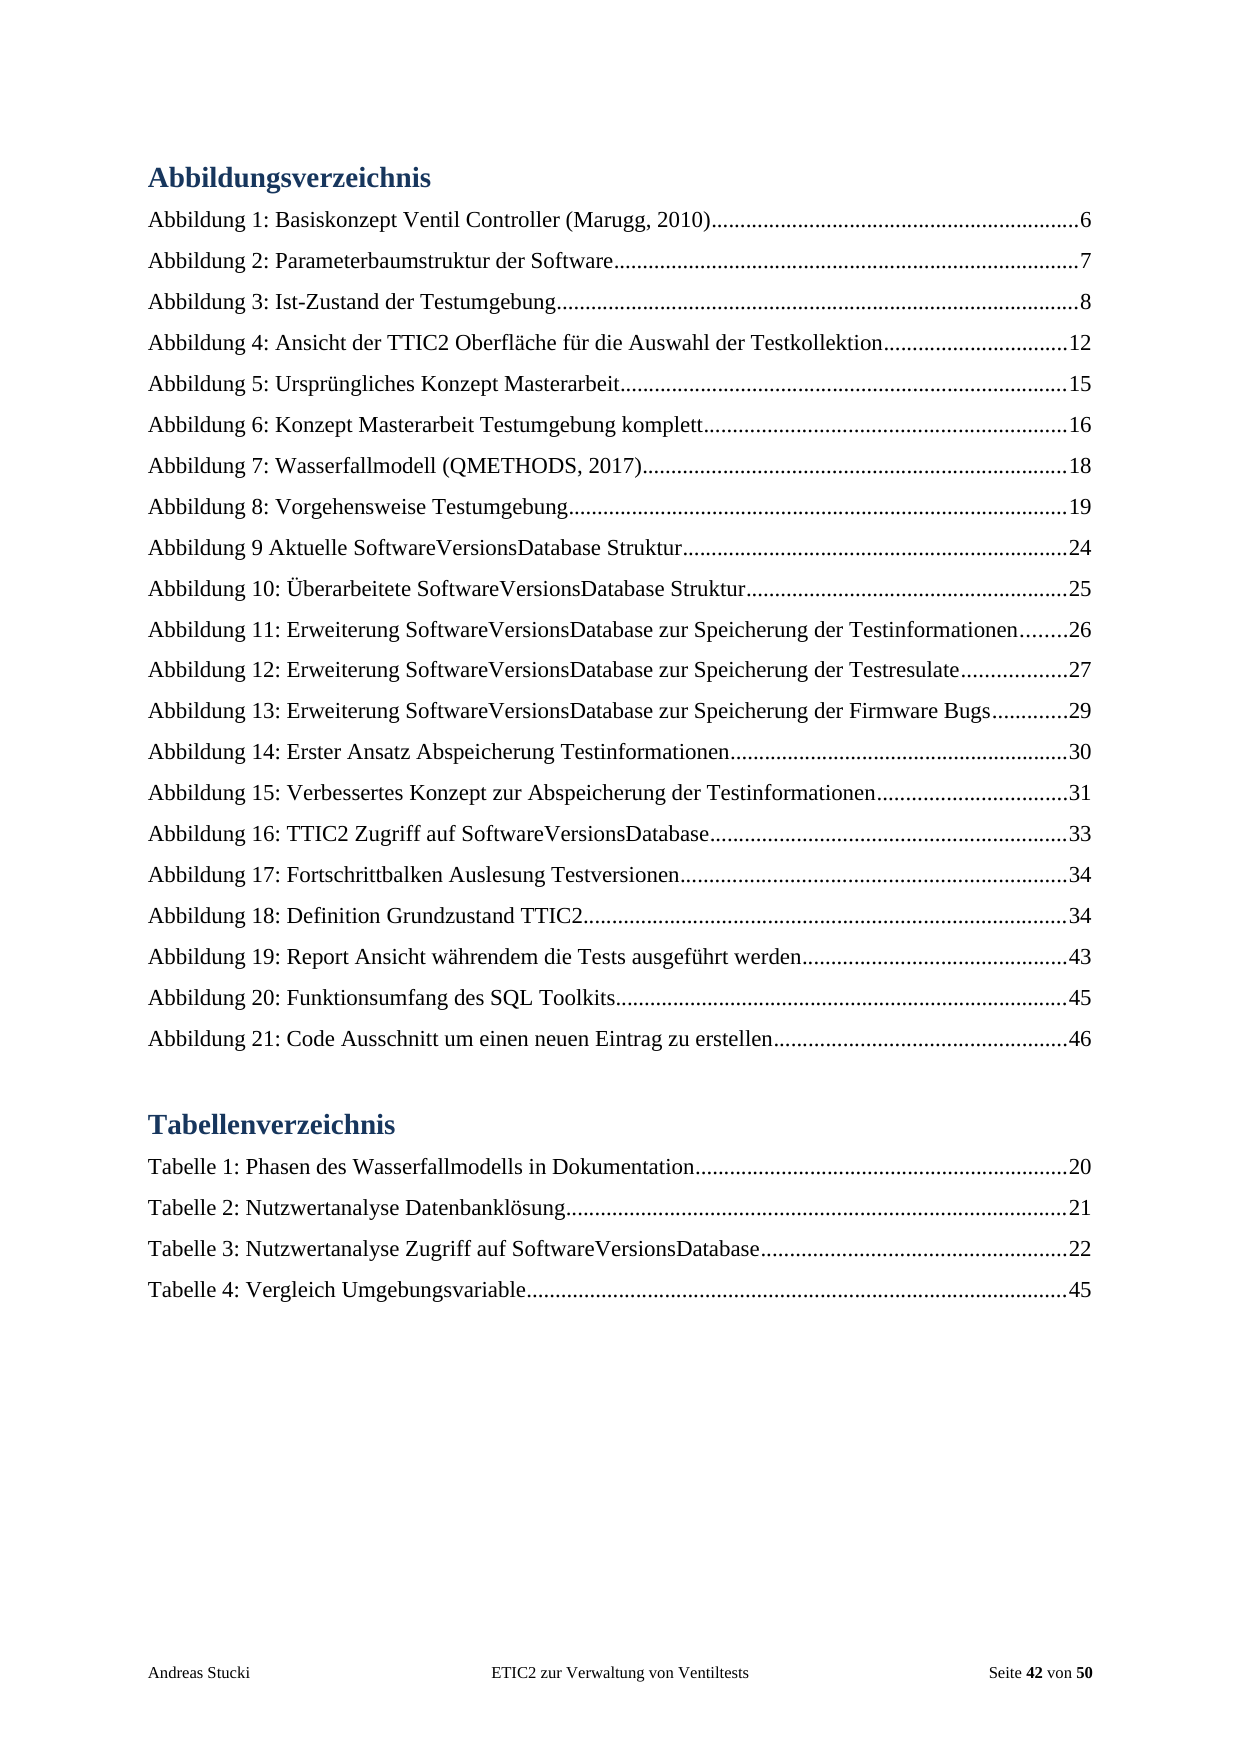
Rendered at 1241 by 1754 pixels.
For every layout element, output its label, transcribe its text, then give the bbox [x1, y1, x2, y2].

text Abbildung 19: Report Ansicht währendem die Tests ausgeführt werden 43 [148, 943, 1092, 969]
text Abbildung 7: Wasserfallmodell (QMETHODS, 2017) 18 [148, 452, 1092, 478]
text Abbildung 12: Erweiterung SoftwareVersionsDatabase zur Speicherung der Testresulate 27 [148, 657, 1092, 683]
text Abbildung 15: Verbessertes Konzept zur Abspeicherung der Testinformationen 31 [148, 779, 1092, 806]
text Abbildung 6: Konzept Masterarbeit Testumgebung komplett 16 [148, 411, 1092, 437]
text Abbildung 8: Vorgehensweise Testumgebung 19 [148, 493, 1092, 519]
text Abbildung 20: Funktionsumfang des SQL Toolkits 45 [148, 984, 1092, 1010]
text Tabelle 2: Nutzwertanalyse Datenbanklösung 21 [148, 1194, 1092, 1220]
text Abbildung 5: Ursprüngliches Konzept Masterarbeit 15 [148, 370, 1092, 396]
text Abbildung 9 Aktuelle SoftwareVersionsDatabase Struktur 24 [148, 534, 1092, 560]
text Abbildung 11: Erweiterung SoftwareVersionsDatabase zur Speicherung der Testinformationen 26 [148, 616, 1092, 642]
text Abbildung 4: Ansicht der TTIC2 Oberfläche für die Auswahl der Testkollektion 12 [148, 329, 1092, 355]
text Abbildung 13: Erweiterung SoftwareVersionsDatabase zur Speicherung der Firmware Bugs 29 [148, 697, 1092, 724]
text Abbildung 3: Ist-Zustand der Testumgebung 8 [148, 288, 1092, 314]
text Abbildung 16: TTIC2 Zugriff auf SoftwareVersionsDatabase 33 [148, 820, 1092, 847]
text Abbildung 2: Parameterbaumstruktur der Software 7 [148, 247, 1092, 273]
text Abbildung 18: Definition Grundzustand TTIC2 34 [148, 902, 1092, 928]
text Abbildung 10: Überarbeitete SoftwareVersionsDatabase Struktur 25 [148, 575, 1092, 601]
text Abbildung 17: Fortschrittbalken Auslesung Testversionen 34 [148, 861, 1092, 888]
text Abbildung 21: Code Ausschnitt um einen neuen Eintrag zu erstellen 46 [148, 1025, 1092, 1051]
subtitle Abbildungsverzeichnis [148, 160, 1092, 194]
subtitle Tabellenverzeichnis [148, 1107, 1092, 1140]
text Abbildung 14: Erster Ansatz Abspeicherung Testinformationen 30 [148, 738, 1092, 765]
text Tabelle 3: Nutzwertanalyse Zugriff auf SoftwareVersionsDatabase 22 [148, 1235, 1092, 1261]
text Tabelle 1: Phasen des Wasserfallmodells in Dokumentation 20 [148, 1153, 1092, 1179]
text Abbildung 1: Basiskonzept Ventil Controller (Marugg, 2010) 6 [148, 206, 1092, 233]
text Tabelle 4: Vergleich Umgebungsvariable 45 [148, 1276, 1092, 1302]
